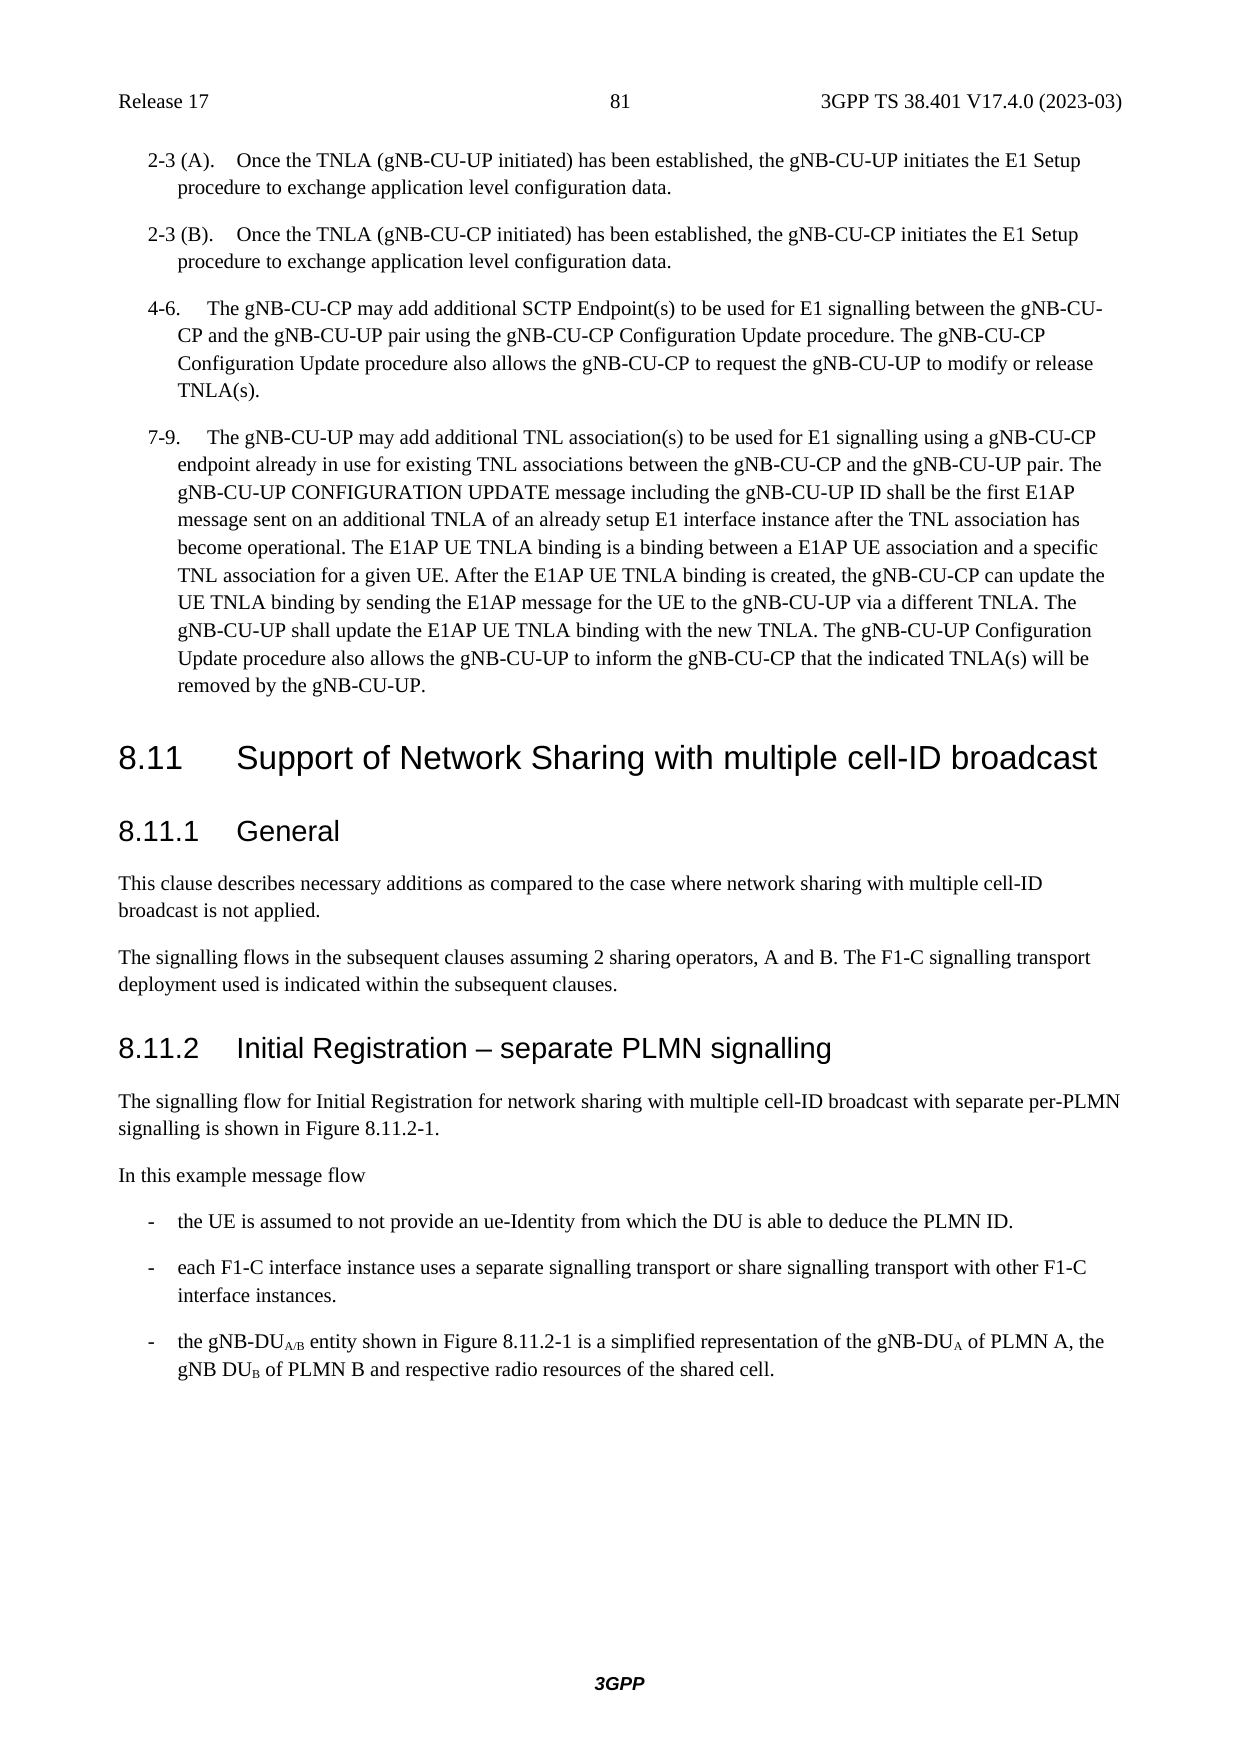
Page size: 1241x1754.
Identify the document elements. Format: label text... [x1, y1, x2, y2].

subtitle 8.11 Support of Network Sharing with multiple cell-ID broadcast [118, 738, 1122, 777]
text In this example message flow [118, 1162, 1122, 1187]
text 4-6. The gNB-CU-CP may add additional SCTP Endpoint(s) to be used for E1 signalling between the gNB-CU-CP and the gNB-CU-UP pair using the gNB-CU-CP Configuration Update procedure. The gNB-CU-CP Configuration Update procedure also allows the gNB-CU-CP to request the gNB-CU-UP to modify or release TNLA(s). [148, 295, 1122, 402]
text This clause describes necessary additions as compared to the case where network sharing with multiple cell-ID broadcast is not applied. [118, 871, 1122, 922]
subtitle 8.11.1 General [118, 813, 1122, 847]
text The signalling flow for Initial Registration for network sharing with multiple cell-ID broadcast with separate per-PLMN signalling is shown in Figure 8.11.2-1. [118, 1088, 1122, 1140]
text - the UE is assumed to not provide an ue-Identity from which the DU is able to deduce the PLMN ID. [148, 1209, 1122, 1233]
text - the gNB-DUA/B entity shown in Figure 8.11.2-1 is a simplified representation of the gNB-DUA of PLMN A, the gNB DUB of PLMN B and respective radio resources of the shared cell. [148, 1329, 1122, 1381]
text 2-3 (B). Once the TNLA (gNB-CU-CP initiated) has been established, the gNB-CU-CP initiates the E1 Setup procedure to exchange application level configuration data. [148, 221, 1122, 273]
text - each F1-C interface instance uses a separate signalling transport or share signalling transport with other F1-C interface instances. [148, 1255, 1122, 1307]
text The signalling flows in the subsequent clauses assuming 2 sharing operators, A and B. The F1-C signalling transport deployment used is indicated within the subsequent clauses. [118, 945, 1122, 996]
text 2-3 (A). Once the TNLA (gNB-CU-UP initiated) has been established, the gNB-CU-UP initiates the E1 Setup procedure to exchange application level configuration data. [148, 147, 1122, 199]
subtitle 8.11.2 Initial Registration – separate PLMN signalling [118, 1031, 1122, 1065]
text 7-9. The gNB-CU-UP may add additional TNL association(s) to be used for E1 signalling using a gNB-CU-CP endpoint already in use for existing TNL associations between the gNB-CU-CP and the gNB-CU-UP pair. The gNB-CU-UP CONFIGURATION UPDATE message including the gNB-CU-UP ID shall be the first E1AP message sent on an additional TNLA of an already setup E1 interface instance after the TNL association has become operational. The E1AP UE TNLA binding is a binding between a E1AP UE association and a specific TNL association for a given UE. After the E1AP UE TNLA binding is created, the gNB-CU-CP can update the UE TNLA binding by sending the E1AP message for the UE to the gNB-CU-UP via a different TNLA. The gNB-CU-UP shall update the E1AP UE TNLA binding with the new TNLA. The gNB-CU-UP Configuration Update procedure also allows the gNB-CU-UP to inform the gNB-CU-CP that the indicated TNLA(s) will be removed by the gNB-CU-UP. [148, 424, 1122, 697]
